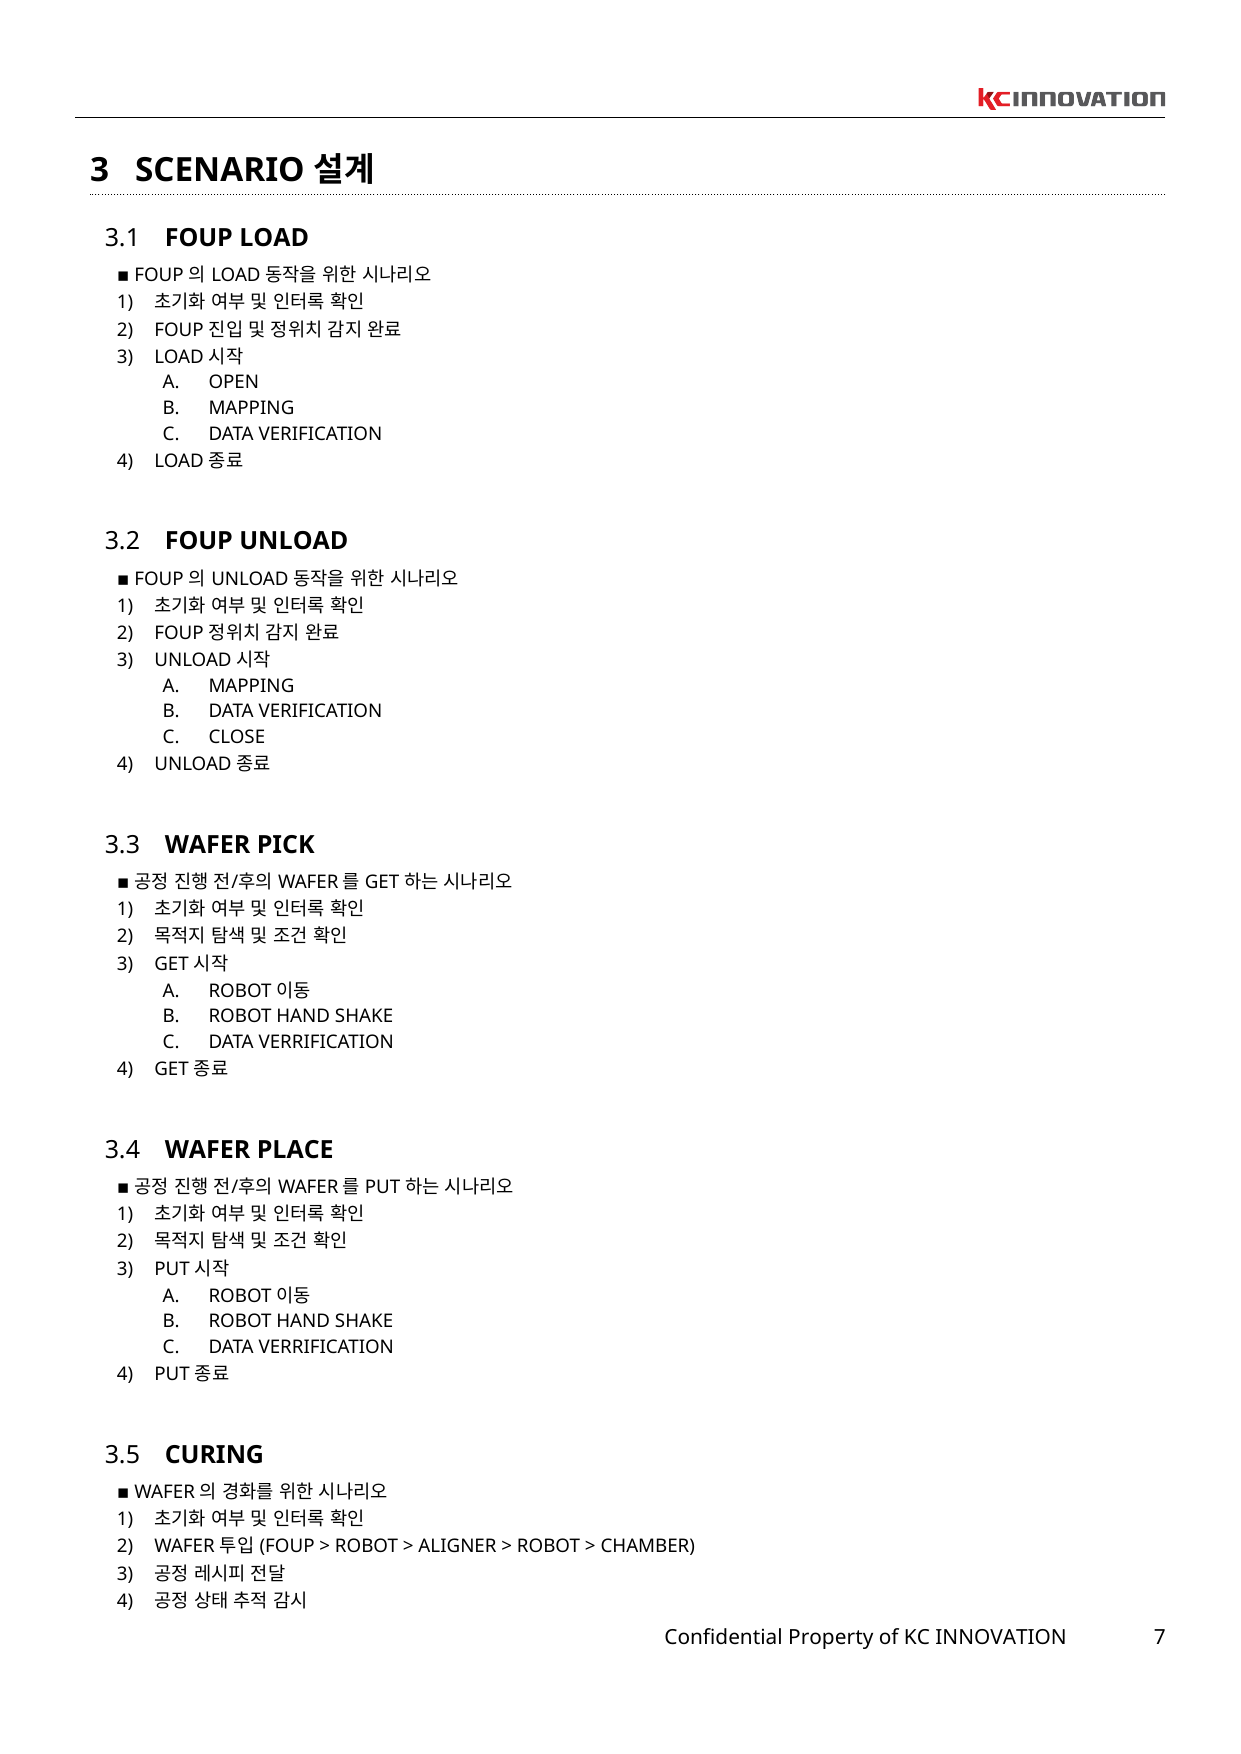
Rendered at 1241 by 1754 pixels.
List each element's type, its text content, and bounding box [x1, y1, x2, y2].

text ▪ 공정 진행 전/후의 WAFER를 GET 하는 시나리오 [117, 867, 1165, 894]
list ROBOT 이동 [162, 975, 1165, 1003]
list WAFER 투입 (FOUP > ROBOT > ALIGNER > ROBOT > CHAMBER) [117, 1531, 1165, 1558]
list PUT 종료 [117, 1359, 1165, 1386]
subtitle FOUP UNLOAD [104, 523, 1165, 557]
list CLOSE [162, 723, 1165, 749]
list FOUP 정위치 감지 완료 [117, 618, 1165, 645]
subtitle SCENARIO 설계 [90, 143, 1165, 195]
list 목적지 탐색 및 조건 확인 [117, 1226, 1165, 1253]
list DATA VERIFICATION [162, 420, 1165, 445]
list 공정 상태 추적 감시 [117, 1585, 1165, 1613]
text ▪ 공정 진행 전/후의 WAFER를 PUT 하는 시나리오 [117, 1172, 1165, 1199]
list LOAD 시작 [117, 342, 1165, 369]
list DATA VERIFICATION [162, 698, 1165, 723]
list ROBOT HAND SHAKE [162, 1308, 1165, 1333]
picture [978, 88, 1166, 110]
text ▪ FOUP 의 LOAD 동작을 위한 시나리오 [117, 260, 1165, 287]
list 목적지 탐색 및 조건 확인 [117, 921, 1165, 948]
list 초기화 여부 및 인터록 확인 [117, 1504, 1165, 1531]
list LOAD 종료 [117, 445, 1165, 472]
list PUT 시작 [117, 1253, 1165, 1280]
list 초기화 여부 및 인터록 확인 [117, 591, 1165, 618]
subtitle CURING [104, 1436, 1165, 1470]
text ▪ FOUP 의 UNLOAD 동작을 위한 시나리오 [117, 563, 1165, 591]
list UNLOAD 종료 [117, 749, 1165, 776]
list DATA VERRIFICATION [162, 1333, 1165, 1359]
list MAPPING [162, 394, 1165, 420]
list DATA VERRIFICATION [162, 1028, 1165, 1054]
text ▪ WAFER 의 경화를 위한 시나리오 [117, 1477, 1165, 1504]
list FOUP 진입 및 정위치 감지 완료 [117, 314, 1165, 342]
list GET 시작 [117, 948, 1165, 975]
list 초기화 여부 및 인터록 확인 [117, 1199, 1165, 1226]
list GET 종료 [117, 1054, 1165, 1081]
subtitle WAFER PICK [104, 826, 1165, 860]
list 초기화 여부 및 인터록 확인 [117, 287, 1165, 314]
subtitle FOUP LOAD [104, 220, 1165, 254]
list OPEN [162, 369, 1165, 394]
list 초기화 여부 및 인터록 확인 [117, 894, 1165, 921]
list ROBOT HAND SHAKE [162, 1003, 1165, 1028]
list UNLOAD 시작 [117, 645, 1165, 672]
list 공정 레시피 전달 [117, 1558, 1165, 1585]
list ROBOT 이동 [162, 1280, 1165, 1308]
list MAPPING [162, 672, 1165, 698]
subtitle WAFER PLACE [104, 1131, 1165, 1165]
